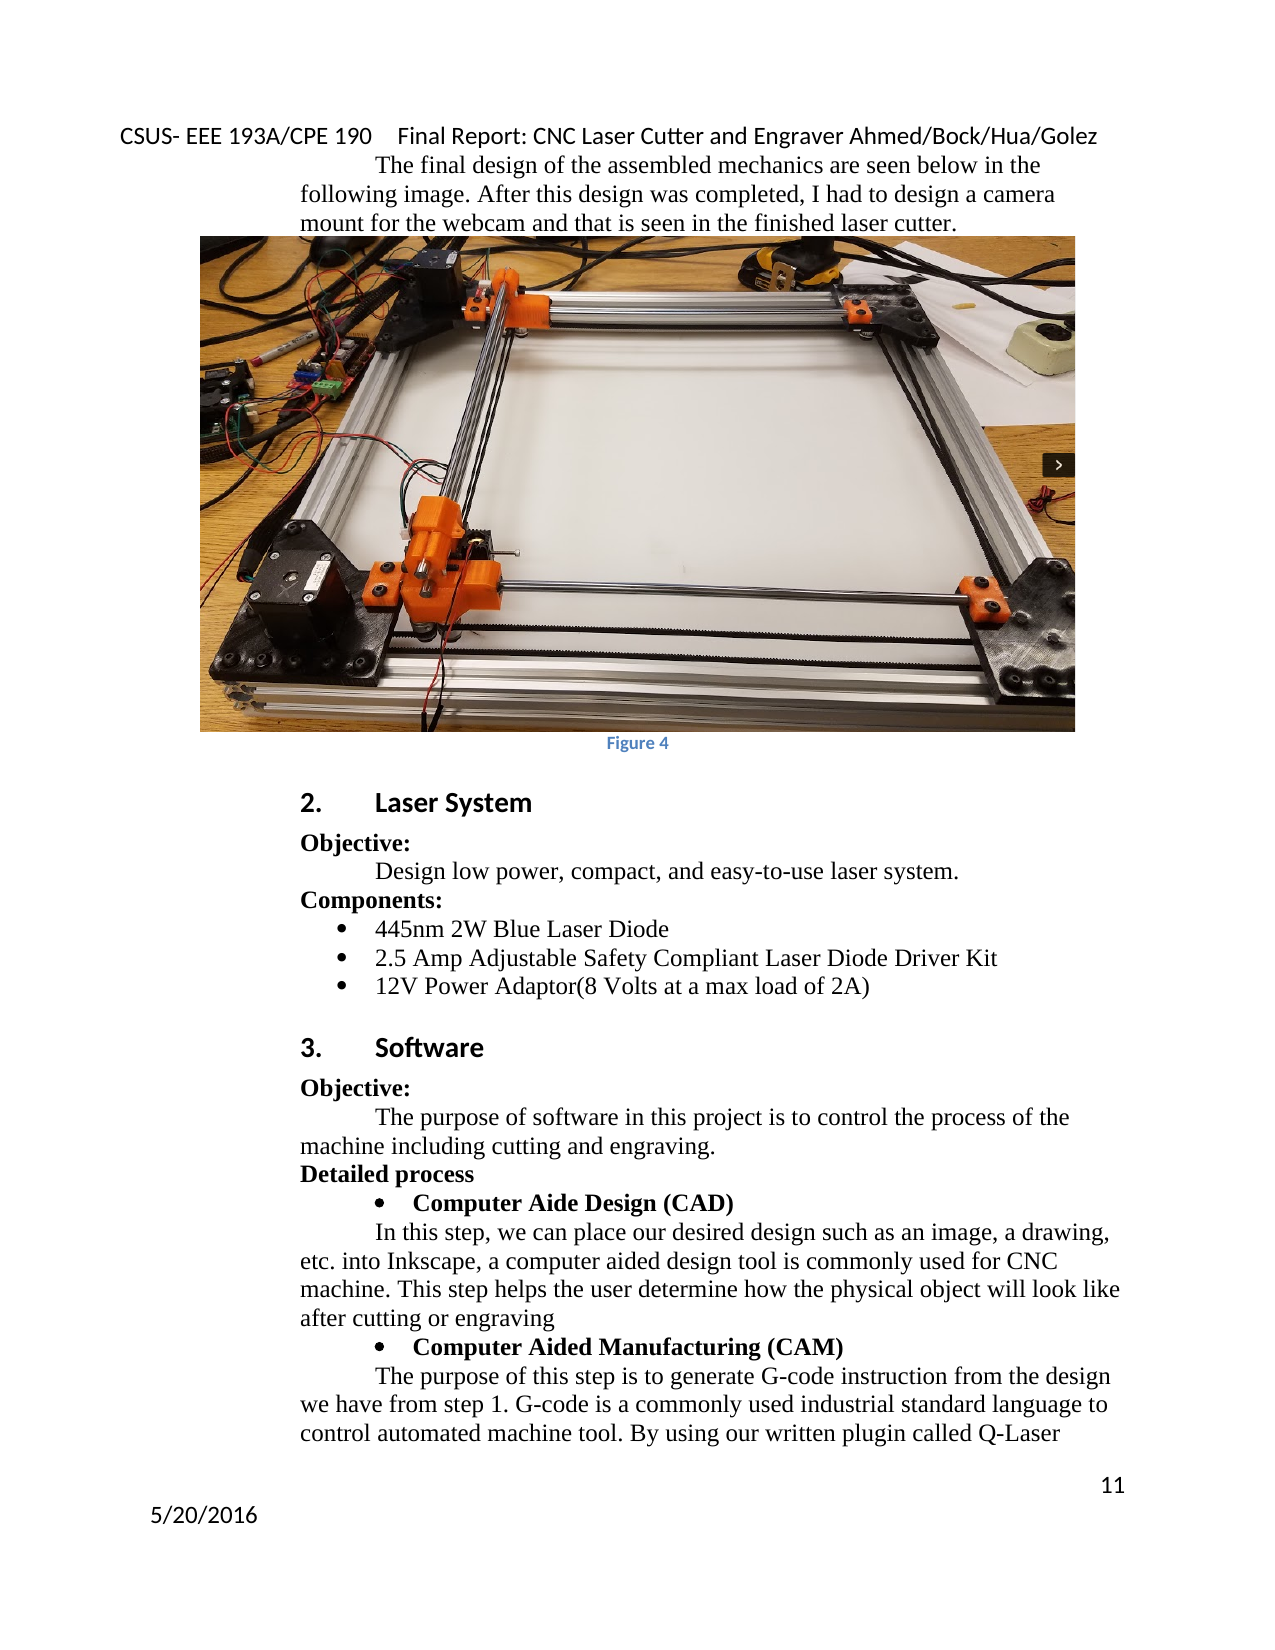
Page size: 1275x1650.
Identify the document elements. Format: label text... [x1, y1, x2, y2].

list Computer Aide Design (CAD) [375, 1188, 1125, 1217]
subtitle Laser System [300, 784, 1125, 819]
text In this step, we can place our desired design such as an image, a drawing, etc. into Inkscape, a computer aided design tool is commonly used for CNC machine. This step helps the user determine how the physical object will look like after cutting or engraving [300, 1217, 1125, 1332]
list 445nm 2W Blue Laser Diode [337, 914, 1125, 943]
list 12V Power Adaptor(8 Volts at a max load of 2A) [337, 971, 1125, 1000]
list Computer Aided Manufacturing (CAM) [375, 1332, 1125, 1361]
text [300, 1361, 1125, 1447]
text Figure 4 [150, 732, 1125, 754]
picture [200, 236, 1075, 732]
text Design low power, compact, and easy-to-use laser system. [225, 856, 1125, 885]
text The final design of the assembled mechanics are seen below in the following image. After this design was completed, I had to design a camera mount for the webcam and that is seen in the finished laser cutter. [300, 151, 1125, 237]
text Components: [225, 885, 1125, 914]
subtitle Software [300, 1029, 1125, 1065]
text Objective: [225, 828, 1125, 856]
text Detailed process [225, 1159, 1125, 1188]
list 2.5 Amp Adjustable Safety Compliant Laser Diode Driver Kit [337, 943, 1125, 971]
text Objective: [225, 1073, 1125, 1102]
text The purpose of software in this project is to control the process of the machine including cutting and engraving. [300, 1102, 1125, 1159]
